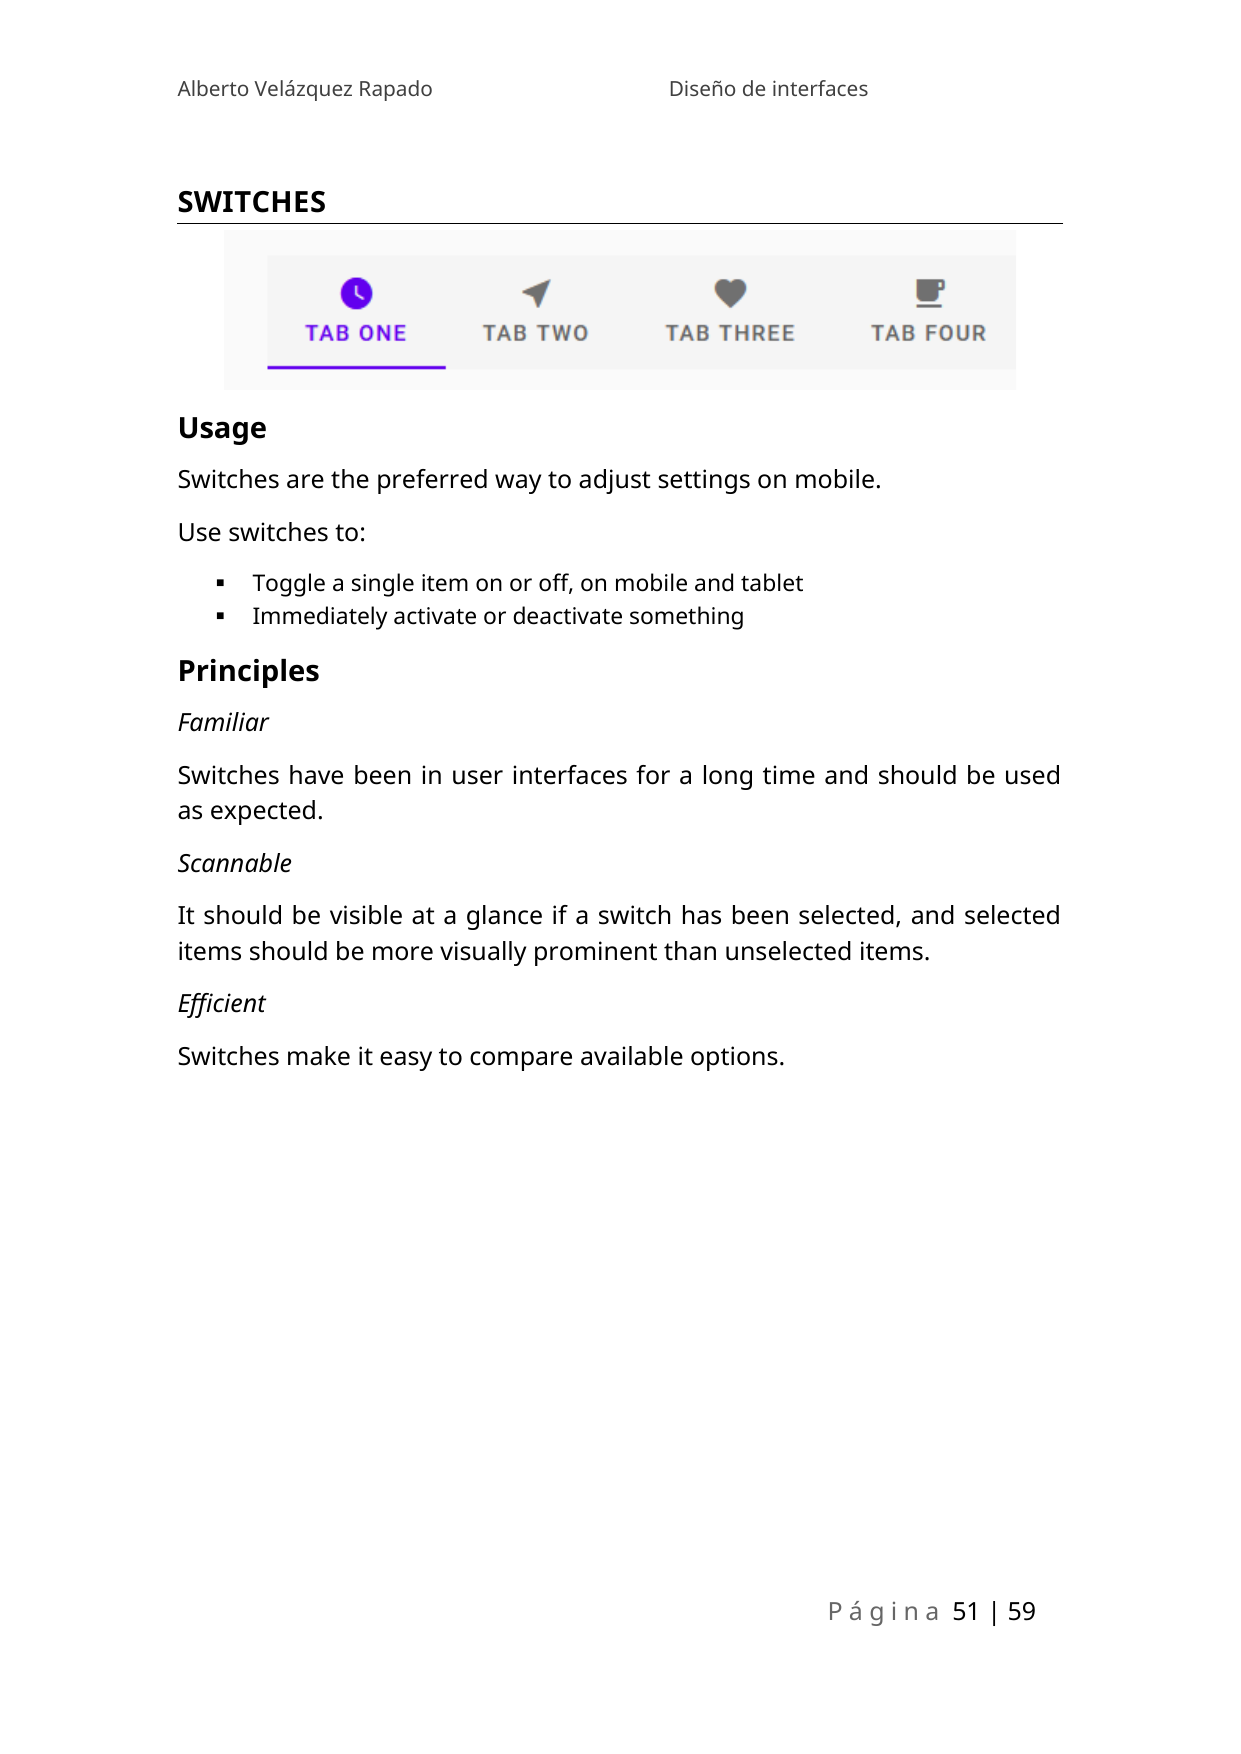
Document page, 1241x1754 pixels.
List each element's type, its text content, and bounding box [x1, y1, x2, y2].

list Immediately activate or deactivate something [215, 600, 1063, 632]
text Use switches to: [177, 514, 1063, 548]
text Scannable [177, 845, 1063, 879]
text Efficient [177, 986, 1063, 1020]
text It should be visible at a glance if a switch has been selected, and selected items should be more visually prominent than unselected items. [177, 898, 1063, 968]
subtitle Switches [177, 181, 1063, 223]
subtitle Principles [177, 651, 1063, 690]
list Toggle a single item on or off, on mobile and tablet [215, 567, 1063, 598]
subtitle Usage [177, 408, 1063, 447]
text Switches have been in user interfaces for a long time and should be used as expected. [177, 757, 1063, 827]
text Switches make it easy to compare available options. [177, 1038, 1063, 1072]
text Switches are the preferred way to adjust settings on mobile. [177, 462, 1063, 496]
text Familiar [177, 705, 1063, 739]
picture [224, 230, 1017, 390]
